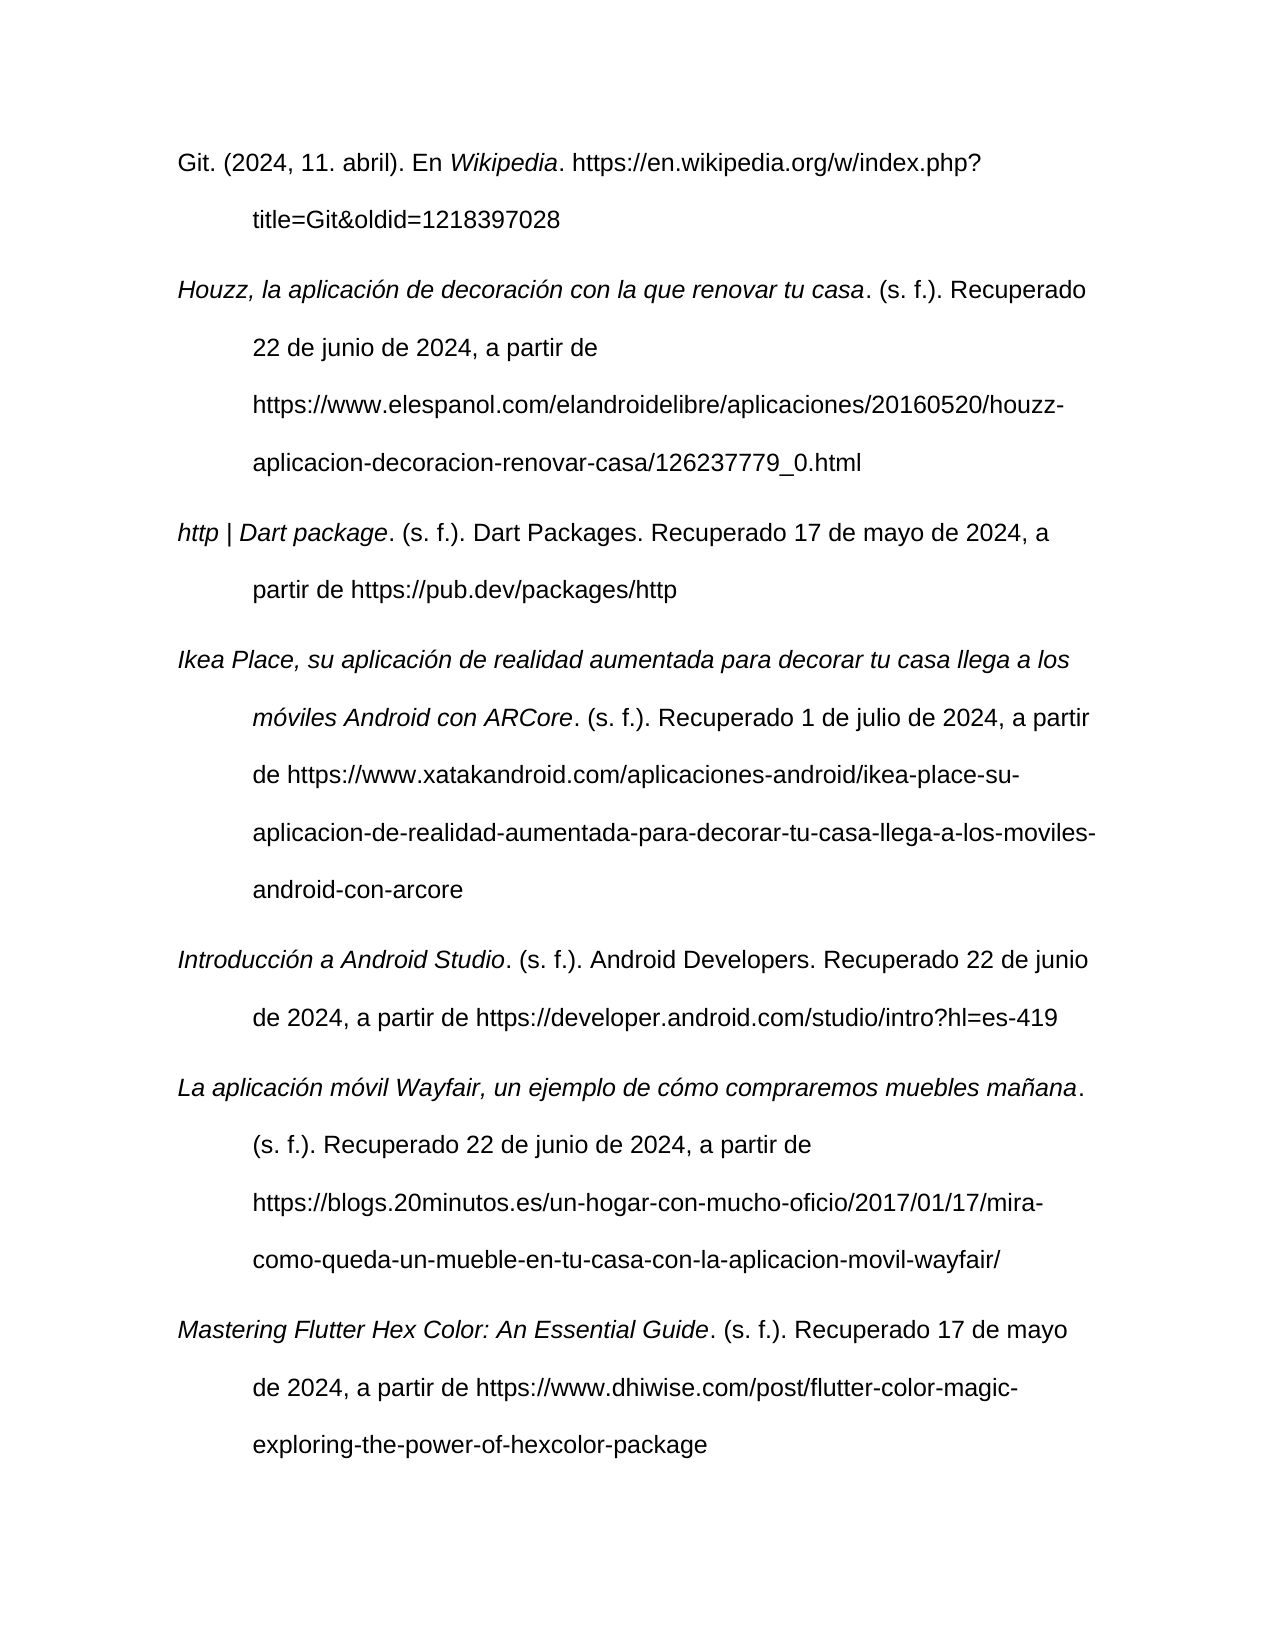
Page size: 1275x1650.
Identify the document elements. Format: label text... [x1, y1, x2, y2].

text Houzz, la aplicación de decoración con la que renovar tu casa. (s. f.). Recuperado 22 de junio de 2024, a partir de https://www.elespanol.com/elandroidelibre/aplicaciones/20160520/houzz-aplicacion-decoracion-renovar-casa/126237779_0.html [177, 275, 1098, 476]
text Mastering Flutter Hex Color: An Essential Guide. (s. f.). Recuperado 17 de mayo de 2024, a partir de https://www.dhiwise.com/post/flutter-color-magic-exploring-the-power-of-hexcolor-package [177, 1315, 1098, 1459]
text La aplicación móvil Wayfair, un ejemplo de cómo compraremos muebles mañana. (s. f.). Recuperado 22 de junio de 2024, a partir de https://blogs.20minutos.es/un-hogar-con-mucho-oficio/2017/01/17/mira-como-queda-un-mueble-en-tu-casa-con-la-aplicacion-movil-wayfair/ [177, 1073, 1098, 1274]
text Introducción a Android Studio. (s. f.). Android Developers. Recuperado 22 de junio de 2024, a partir de https://developer.android.com/studio/intro?hl=es-419 [177, 945, 1098, 1031]
text Git. (2024, 11. abril). En Wikipedia. https://en.wikipedia.org/w/index.php?title=Git&oldid=1218397028 [177, 148, 1098, 234]
text Ikea Place, su aplicación de realidad aumentada para decorar tu casa llega a los móviles Android con ARCore. (s. f.). Recuperado 1 de julio de 2024, a partir de https://www.xatakandroid.com/aplicaciones-android/ikea-place-su-aplicacion-de-realidad-aumentada-para-decorar-tu-casa-llega-a-los-moviles-android-con-arcore [177, 645, 1098, 904]
text http | Dart package. (s. f.). Dart Packages. Recuperado 17 de mayo de 2024, a partir de https://pub.dev/packages/http [177, 518, 1098, 604]
